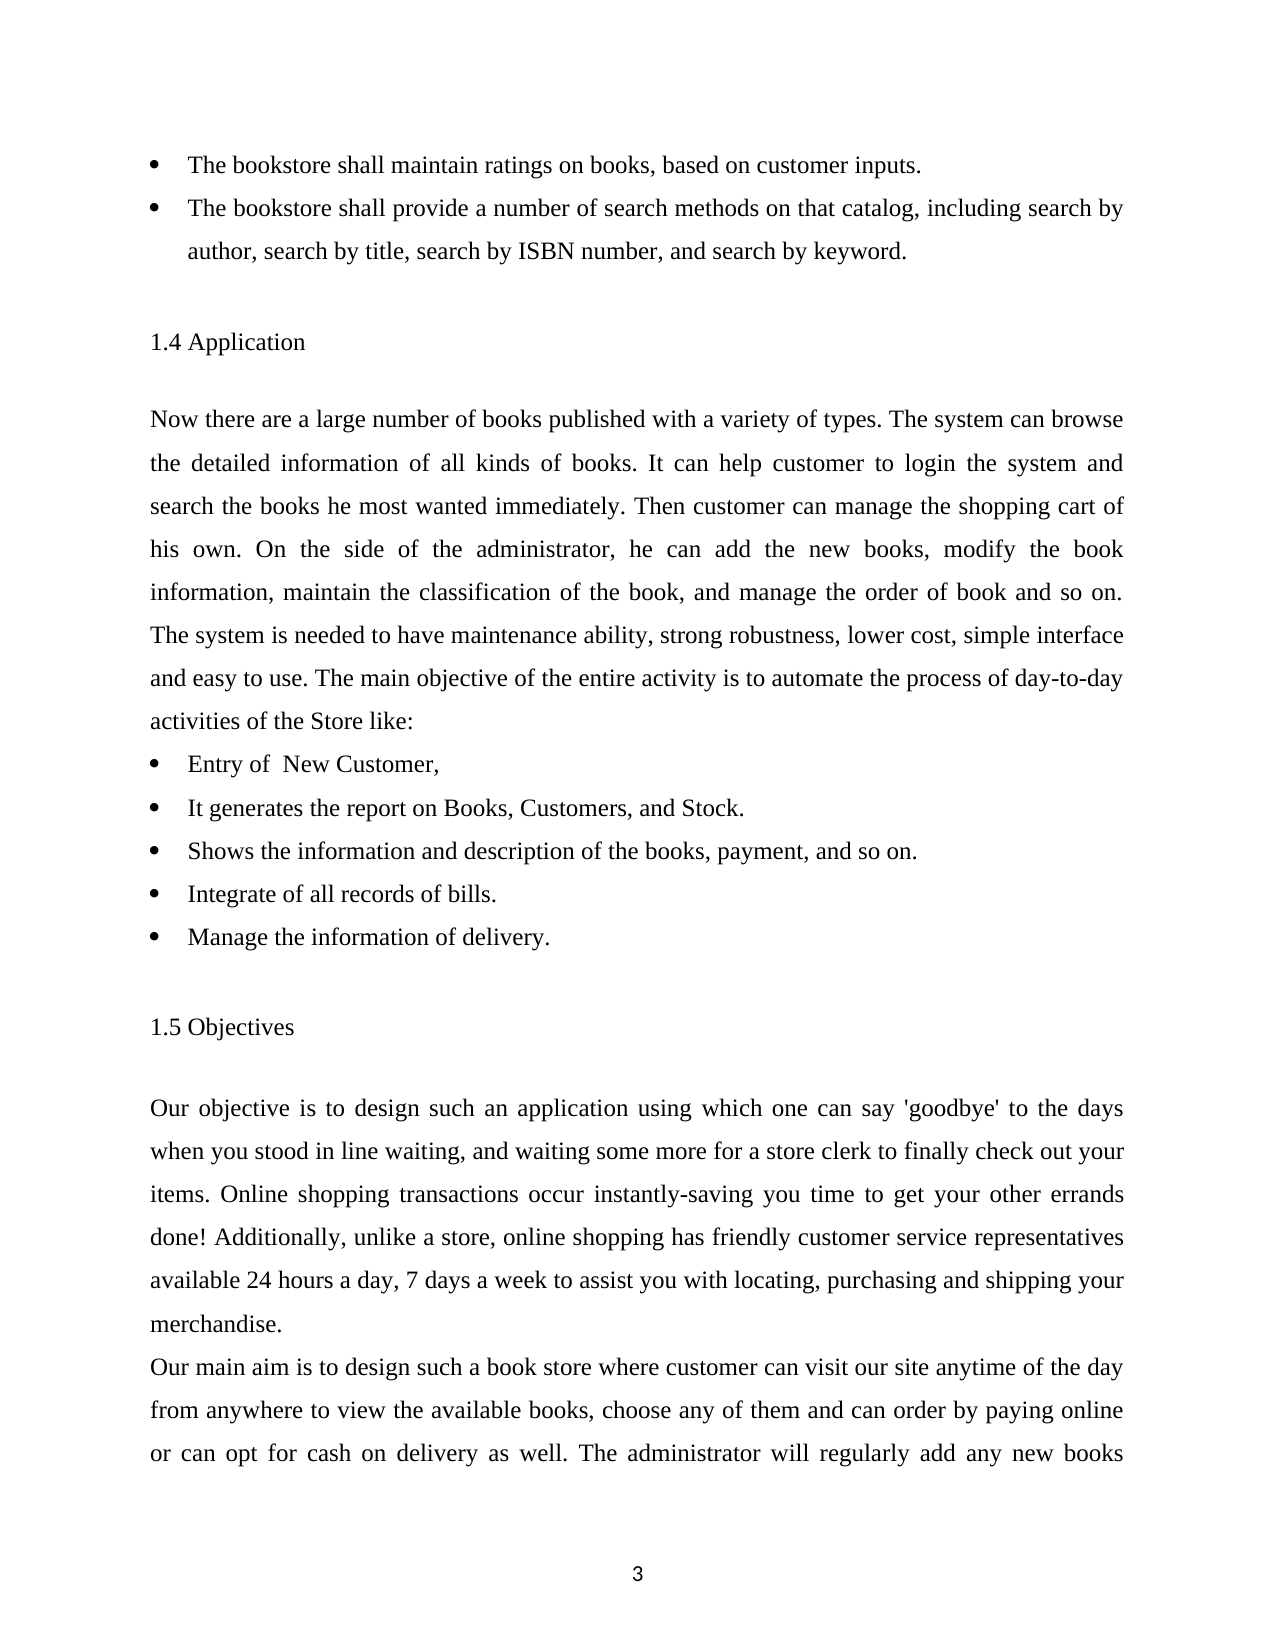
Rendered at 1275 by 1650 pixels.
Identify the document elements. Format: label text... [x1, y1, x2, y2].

subtitle Application [150, 327, 1125, 355]
list The bookstore shall maintain ratings on books, based on customer inputs. [150, 150, 1125, 179]
list Integrate of all records of bills. [150, 879, 1125, 908]
list Our objective is to design such an application using which one can say 'goodbye' to the days when you stood in line waiting, and waiting some more for a store clerk to finally check out your items. Online shopping transactions occur instantly-saving you time to get your other errands done! Additionally, unlike a store, online shopping has friendly customer service representatives available 24 hours a day, 7 days a week to assist you with locating, purchasing and shipping your merchandise. [150, 1093, 1125, 1337]
list It generates the report on Books, Customers, and Stock. [150, 793, 1125, 821]
list Entry of New Customer, [150, 749, 1125, 778]
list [150, 1352, 1125, 1467]
list The bookstore shall provide a number of search methods on that catalog, including search by author, search by title, search by ISBN number, and search by keyword. [150, 193, 1125, 265]
text Now there are a large number of books published with a variety of types. The system can browse the detailed information of all kinds of books. It can help customer to login the system and search the books he most wanted immediately. Then customer can manage the shopping cart of his own. On the side of the administrator, he can add the new books, modify the book information, maintain the classification of the book, and manage the order of book and so on. The system is needed to have maintenance ability, strong robustness, lower cost, simple interface and easy to use. The main objective of the entire activity is to automate the process of day-to-day activities of the Store like: [150, 404, 1125, 735]
subtitle Objectives [150, 1012, 1125, 1041]
list Manage the information of delivery. [150, 922, 1125, 951]
list Shows the information and description of the books, payment, and so on. [150, 836, 1125, 864]
